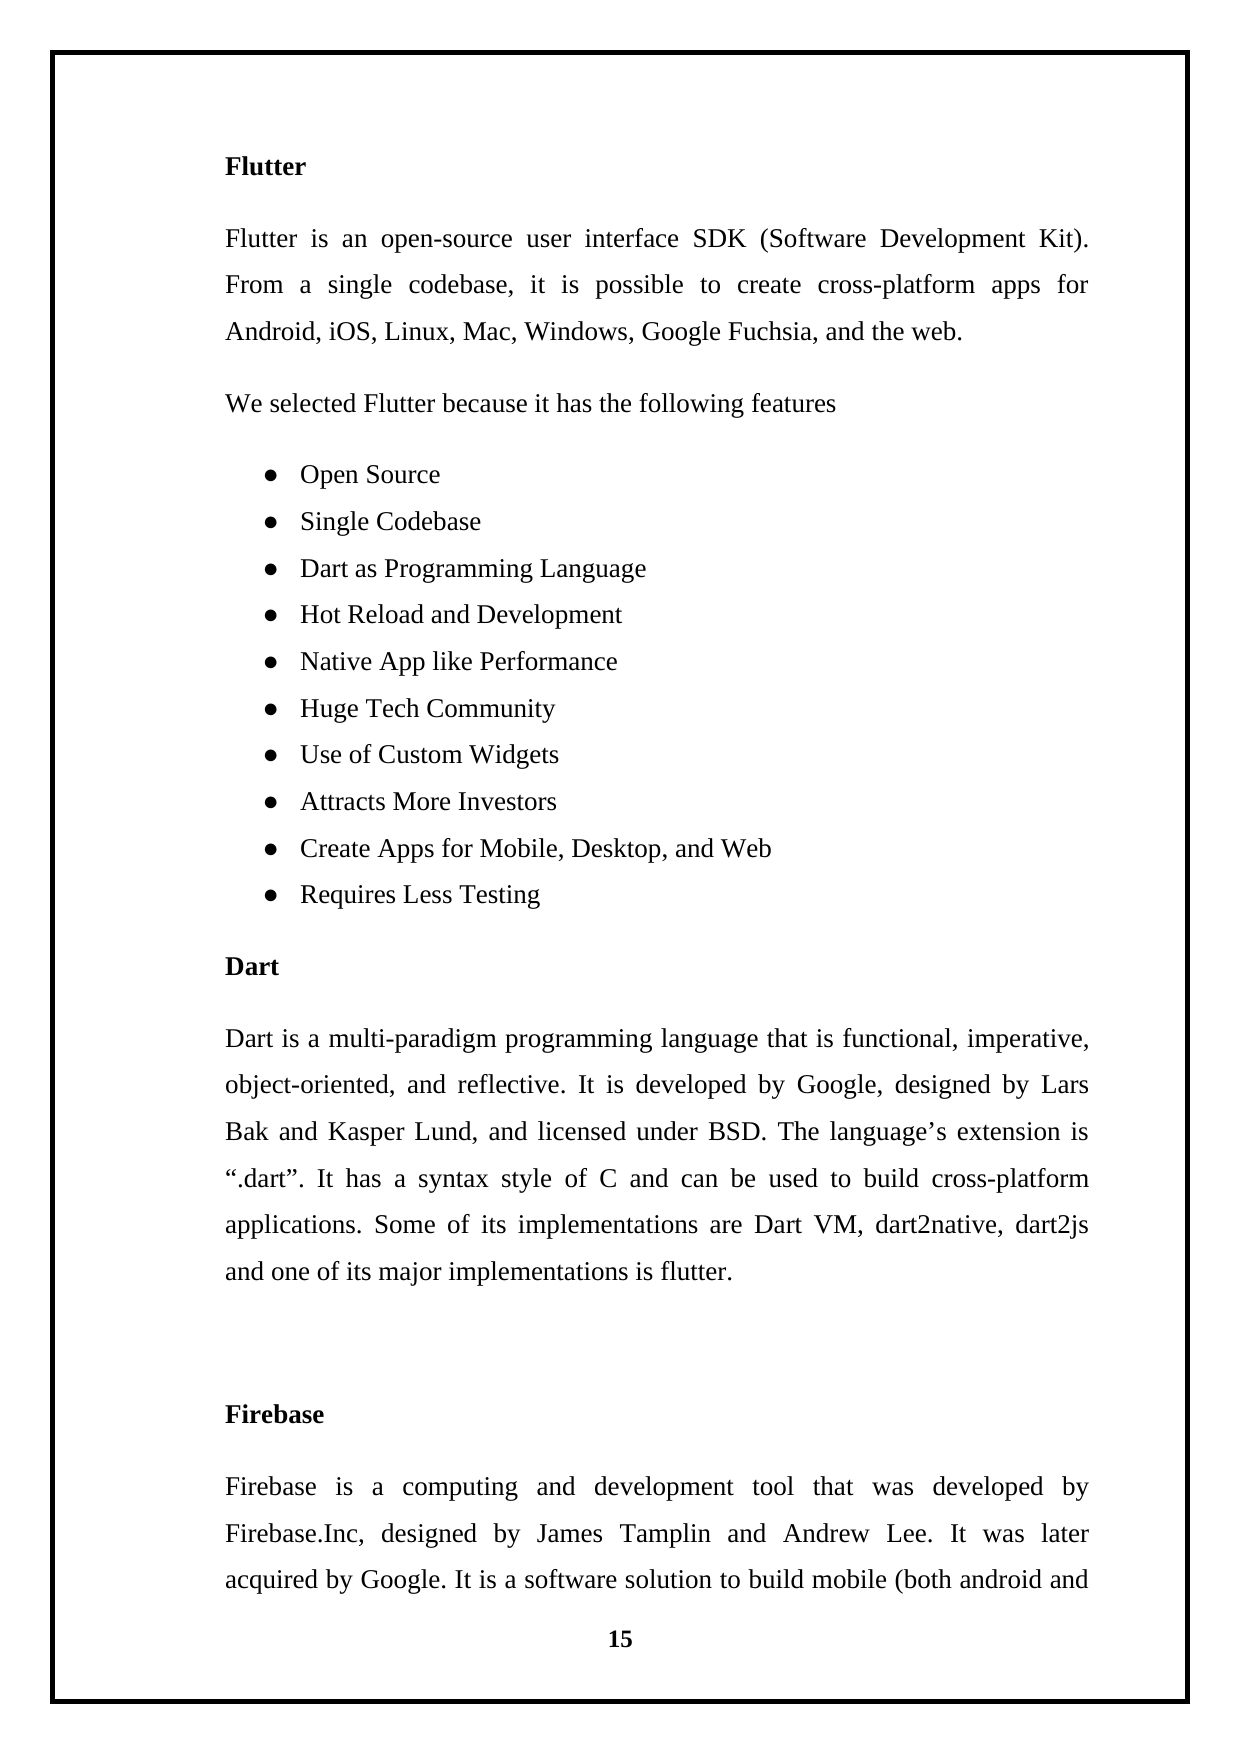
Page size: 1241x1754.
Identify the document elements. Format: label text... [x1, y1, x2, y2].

text Flutter [225, 150, 1090, 181]
text We selected Flutter because it has the following features [150, 387, 1090, 418]
list Dart as Programming Language [262, 552, 1090, 583]
list Native App like Performance [262, 645, 1090, 676]
list Single Codebase [262, 505, 1090, 536]
text Firebase [150, 1398, 1090, 1429]
list Hot Reload and Development [262, 598, 1090, 629]
text Flutter is an open-source user interface SDK (Software Development Kit). From a single codebase, it is possible to create cross-platform apps for Android, iOS, Linux, Mac, Windows, Google Fuchsia, and the web. [225, 222, 1090, 346]
text Dart [150, 950, 1090, 981]
list Use of Custom Widgets [262, 738, 1090, 769]
text Dart is a multi-paradigm programming language that is functional, imperative, object-oriented, and reflective. It is developed by Google, designed by Lars Bak and Kasper Lund, and licensed under BSD. The language’s extension is “.dart”. It has a syntax style of C and can be used to build cross-platform applications. Some of its implementations are Dart VM, dart2native, dart2js and one of its major implementations is flutter. [225, 1022, 1090, 1286]
list Requires Less Testing [262, 878, 1090, 909]
list Attracts More Investors [262, 785, 1090, 816]
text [225, 1470, 1090, 1594]
list Create Apps for Mobile, Desktop, and Web [262, 832, 1090, 863]
list Huge Tech Community [262, 692, 1090, 723]
list Open Source [262, 458, 1090, 489]
